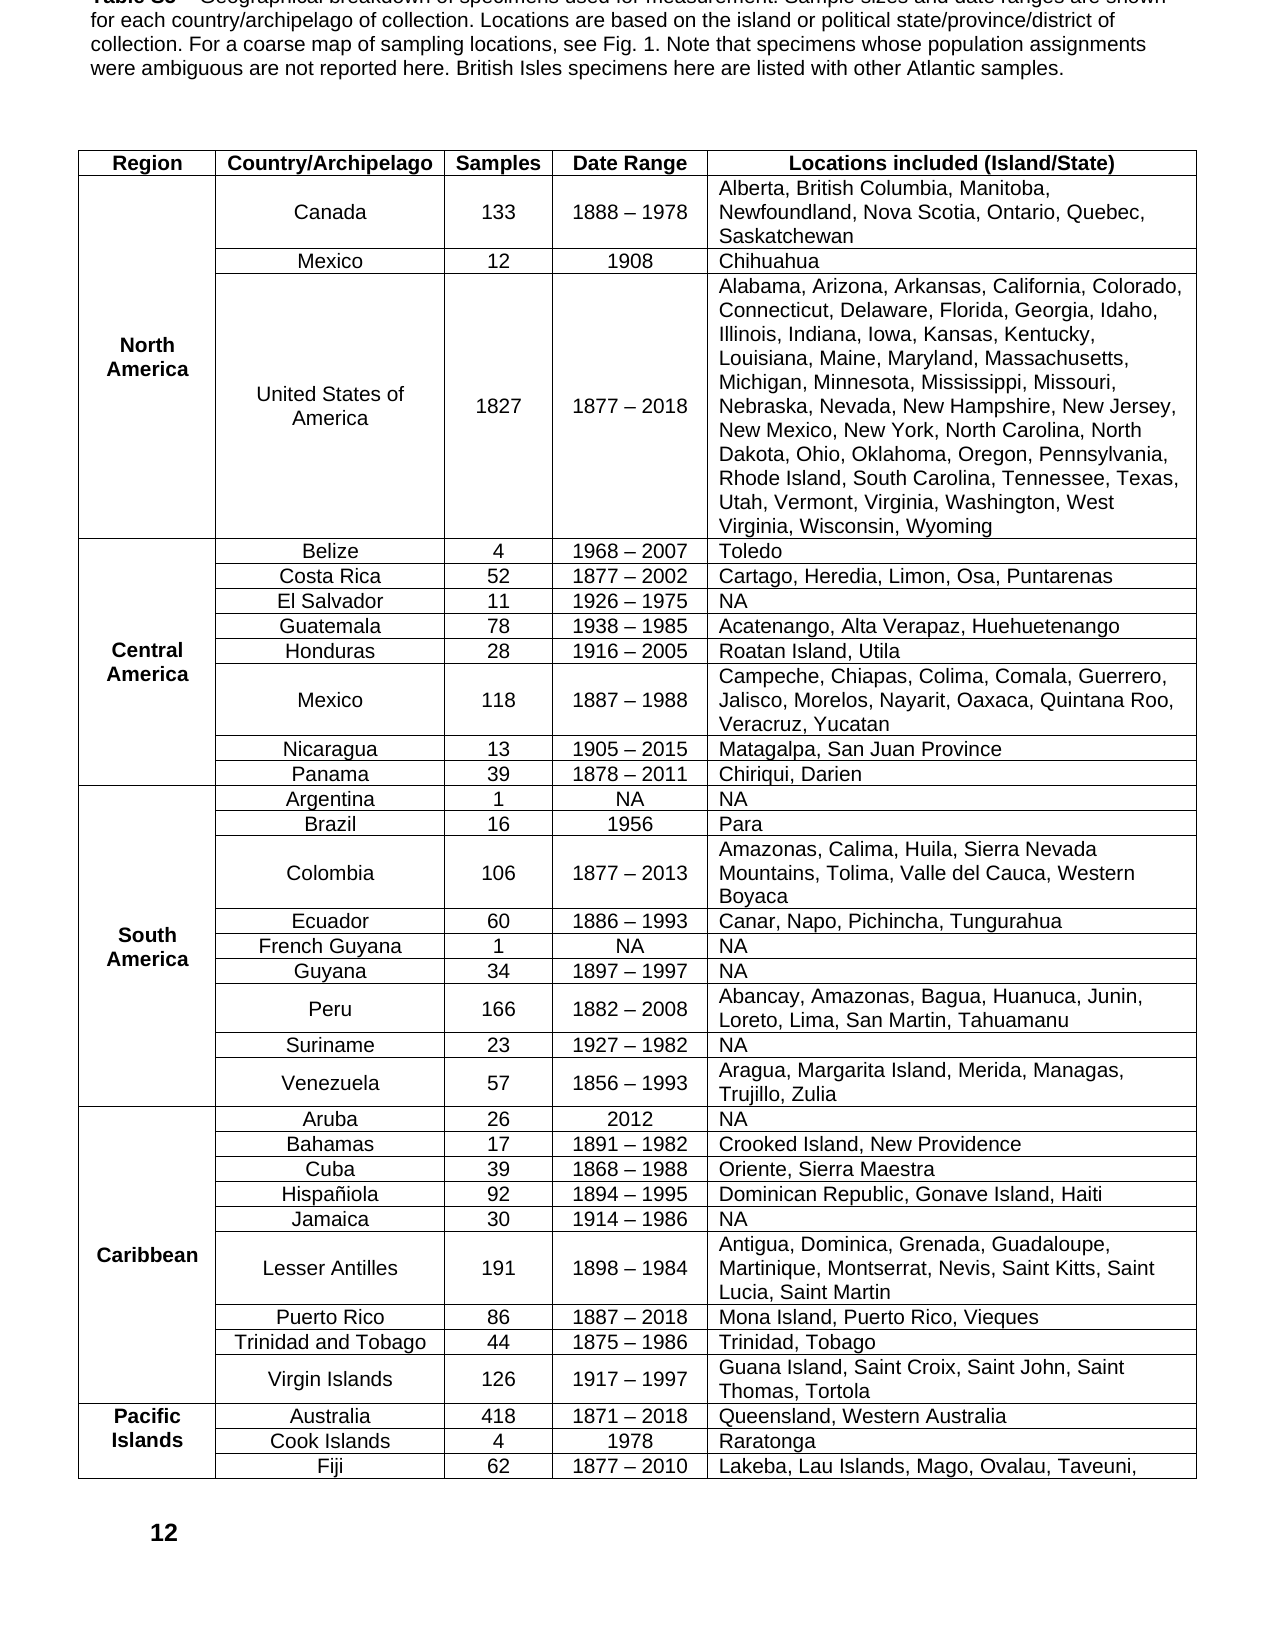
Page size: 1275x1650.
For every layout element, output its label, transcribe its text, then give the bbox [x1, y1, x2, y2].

table_cell 1956 [553, 811, 707, 835]
table_cell Colombia [216, 836, 444, 908]
table_cell 52 [445, 564, 552, 587]
table_cell Cartago, Heredia, Limon, Osa, Puntarenas [708, 564, 1196, 587]
table_cell 1927 – 1982 [553, 1033, 707, 1057]
table_cell 1888 – 1978 [553, 176, 707, 248]
table_cell 12 [445, 249, 552, 273]
table_cell Nicaragua [216, 736, 444, 760]
table_cell Fiji [216, 1454, 444, 1478]
table_cell Guana Island, Saint Croix, Saint John, Saint Thomas, Tortola [708, 1355, 1196, 1403]
table_cell French Guyana [216, 934, 444, 958]
table_cell 1875 – 1986 [553, 1330, 707, 1354]
table_header Samples [445, 151, 552, 175]
table_cell 1827 [445, 274, 552, 537]
table_cell Brazil [216, 811, 444, 835]
table_cell 191 [445, 1232, 552, 1304]
table_cell Virgin Islands [216, 1355, 444, 1403]
table_cell NA [708, 1207, 1196, 1231]
table_cell Honduras [216, 639, 444, 662]
table_cell Alberta, British Columbia, Manitoba, Newfoundland, Nova Scotia, Ontario, Quebec, Saskatchewan [708, 176, 1196, 248]
table_cell Costa Rica [216, 564, 444, 587]
table_cell Para [708, 811, 1196, 835]
table_cell 92 [445, 1182, 552, 1206]
table_cell 1917 – 1997 [553, 1355, 707, 1403]
table_cell 4 [445, 539, 552, 562]
table_cell Mona Island, Puerto Rico, Vieques [708, 1305, 1196, 1329]
table_cell 13 [445, 736, 552, 760]
table_cell NA [553, 786, 707, 810]
table_cell 11 [445, 589, 552, 612]
table_cell Toledo [708, 539, 1196, 562]
table_cell NA [708, 1107, 1196, 1131]
table_cell NA [708, 934, 1196, 958]
table_cell Trinidad and Tobago [216, 1330, 444, 1354]
table_cell Aruba [216, 1107, 444, 1131]
table_cell 1856 – 1993 [553, 1058, 707, 1106]
table_cell Acatenango, Alta Verapaz, Huehuetenango [708, 614, 1196, 637]
table_cell Canada [216, 176, 444, 248]
table_cell 26 [445, 1107, 552, 1131]
table_cell 39 [445, 761, 552, 785]
table_cell Guatemala [216, 614, 444, 637]
table_cell Aragua, Margarita Island, Merida, Managas, Trujillo, Zulia [708, 1058, 1196, 1106]
table_cell Australia [216, 1404, 444, 1428]
table_cell Amazonas, Calima, Huila, Sierra Nevada Mountains, Tolima, Valle del Cauca, Western Boyaca [708, 836, 1196, 908]
table_cell 16 [445, 811, 552, 835]
table_cell Guyana [216, 959, 444, 983]
table_cell Abancay, Amazonas, Bagua, Huanuca, Junin, Loreto, Lima, San Martin, Tahuamanu [708, 984, 1196, 1032]
table_cell Queensland, Western Australia [708, 1404, 1196, 1428]
table_cell Pacific Islands [79, 1404, 215, 1478]
table_cell 1 [445, 786, 552, 810]
table_cell 17 [445, 1132, 552, 1156]
table_cell 418 [445, 1404, 552, 1428]
table_cell 60 [445, 909, 552, 933]
table_cell 30 [445, 1207, 552, 1231]
table_cell Hispañiola [216, 1182, 444, 1206]
table_cell 2012 [553, 1107, 707, 1131]
table_cell NA [708, 959, 1196, 983]
table_cell 23 [445, 1033, 552, 1057]
table_cell Crooked Island, New Providence [708, 1132, 1196, 1156]
table_cell Jamaica [216, 1207, 444, 1231]
table_cell 1877 – 2018 [553, 274, 707, 537]
table_cell Cuba [216, 1157, 444, 1181]
table_cell 1868 – 1988 [553, 1157, 707, 1181]
table_cell NA [708, 786, 1196, 810]
table_cell 133 [445, 176, 552, 248]
table_cell NA [708, 589, 1196, 612]
table_cell 1878 – 2011 [553, 761, 707, 785]
table_cell 1891 – 1982 [553, 1132, 707, 1156]
table_cell Belize [216, 539, 444, 562]
table_cell Chihuahua [708, 249, 1196, 273]
table_cell Antigua, Dominica, Grenada, Guadaloupe, Martinique, Montserrat, Nevis, Saint Kitts, Saint Lucia, Saint Martin [708, 1232, 1196, 1304]
table_cell El Salvador [216, 589, 444, 612]
table_cell Mexico [216, 664, 444, 735]
table_cell 1938 – 1985 [553, 614, 707, 637]
table_cell Panama [216, 761, 444, 785]
table_cell South America [79, 786, 215, 1106]
table_cell Venezuela [216, 1058, 444, 1106]
table_cell 1968 – 2007 [553, 539, 707, 562]
table_cell 78 [445, 614, 552, 637]
table_header Region [79, 151, 215, 175]
table_cell Matagalpa, San Juan Province [708, 736, 1196, 760]
table_cell 62 [445, 1454, 552, 1478]
table_cell 1877 – 2010 [553, 1454, 707, 1478]
table_cell NA [708, 1033, 1196, 1057]
table_cell 1882 – 2008 [553, 984, 707, 1032]
table_header Country/Archipelago [216, 151, 444, 175]
table_cell Puerto Rico [216, 1305, 444, 1329]
table_cell Central America [79, 539, 215, 785]
table_cell 1886 – 1993 [553, 909, 707, 933]
table_cell 1897 – 1997 [553, 959, 707, 983]
table_header Date Range [553, 151, 707, 175]
table_cell North America [79, 176, 215, 537]
table_cell 1887 – 1988 [553, 664, 707, 735]
table_cell Roatan Island, Utila [708, 639, 1196, 662]
table_cell 106 [445, 836, 552, 908]
table_cell Trinidad, Tobago [708, 1330, 1196, 1354]
table_cell Caribbean [79, 1107, 215, 1403]
table_cell 39 [445, 1157, 552, 1181]
table_header Locations included (Island/State) [708, 151, 1196, 175]
table_cell 86 [445, 1305, 552, 1329]
table_cell 1898 – 1984 [553, 1232, 707, 1304]
table_cell Campeche, Chiapas, Colima, Comala, Guerrero, Jalisco, Morelos, Nayarit, Oaxaca, Quintana Roo, Veracruz, Yucatan [708, 664, 1196, 735]
table_cell Oriente, Sierra Maestra [708, 1157, 1196, 1181]
table_cell 1908 [553, 249, 707, 273]
table_cell Argentina [216, 786, 444, 810]
table_cell 1877 – 2013 [553, 836, 707, 908]
table_cell 166 [445, 984, 552, 1032]
table_cell 126 [445, 1355, 552, 1403]
table_cell Lesser Antilles [216, 1232, 444, 1304]
table_cell 1978 [553, 1429, 707, 1453]
table_cell Dominican Republic, Gonave Island, Haiti [708, 1182, 1196, 1206]
table_cell 28 [445, 639, 552, 662]
table_cell Cook Islands [216, 1429, 444, 1453]
table_cell 44 [445, 1330, 552, 1354]
table_cell Canar, Napo, Pichincha, Tungurahua [708, 909, 1196, 933]
table_cell 1914 – 1986 [553, 1207, 707, 1231]
table_cell Alabama, Arizona, Arkansas, California, Colorado, Connecticut, Delaware, Florida, Georgia, Idaho, Illinois, Indiana, Iowa, Kansas, Kentucky, Louisiana, Maine, Maryland, Massachusetts, Michigan, Minnesota, Mississippi, Missouri, Nebraska, Nevada, New Hampshire, New Jersey, New Mexico, New York, North Carolina, North Dakota, Ohio, Oklahoma, Oregon, Pennsylvania, Rhode Island, South Carolina, Tennessee, Texas, Utah, Vermont, Virginia, Washington, West Virginia, Wisconsin, Wyoming [708, 274, 1196, 537]
table_cell 1905 – 2015 [553, 736, 707, 760]
table_cell 1871 – 2018 [553, 1404, 707, 1428]
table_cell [708, 1454, 1196, 1478]
table_cell Suriname [216, 1033, 444, 1057]
table_cell 57 [445, 1058, 552, 1106]
table_cell 1877 – 2002 [553, 564, 707, 587]
table_cell United States of America [216, 274, 444, 537]
table_cell Raratonga [708, 1429, 1196, 1453]
table_cell 1926 – 1975 [553, 589, 707, 612]
table_cell 34 [445, 959, 552, 983]
table_cell Bahamas [216, 1132, 444, 1156]
table_cell NA [553, 934, 707, 958]
table_cell 1 [445, 934, 552, 958]
table_cell 4 [445, 1429, 552, 1453]
table_cell 118 [445, 664, 552, 735]
table_cell 1887 – 2018 [553, 1305, 707, 1329]
table_cell Ecuador [216, 909, 444, 933]
table_cell Peru [216, 984, 444, 1032]
table_cell 1894 – 1995 [553, 1182, 707, 1206]
table_cell Chiriqui, Darien [708, 761, 1196, 785]
table_cell 1916 – 2005 [553, 639, 707, 662]
table_cell Mexico [216, 249, 444, 273]
